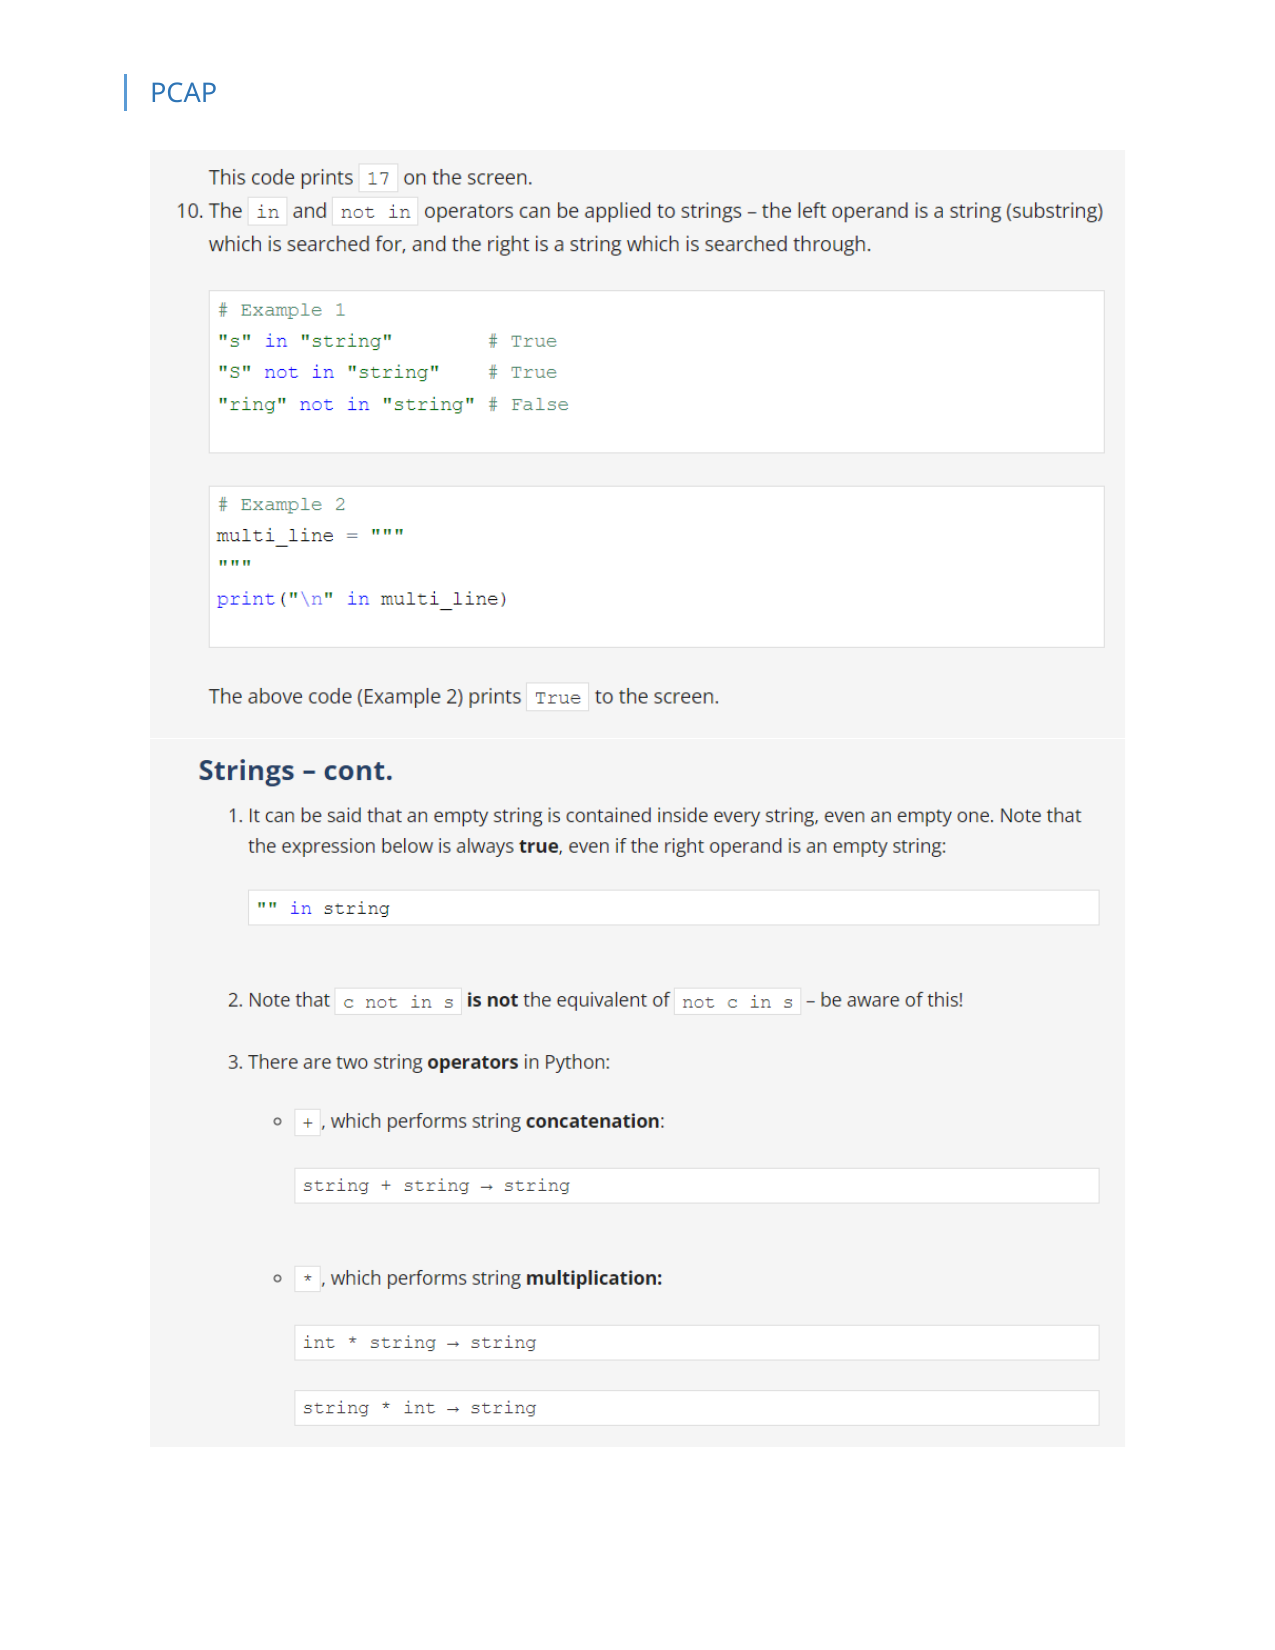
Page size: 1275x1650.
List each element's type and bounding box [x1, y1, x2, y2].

picture [150, 150, 1125, 738]
picture [150, 739, 1125, 1447]
